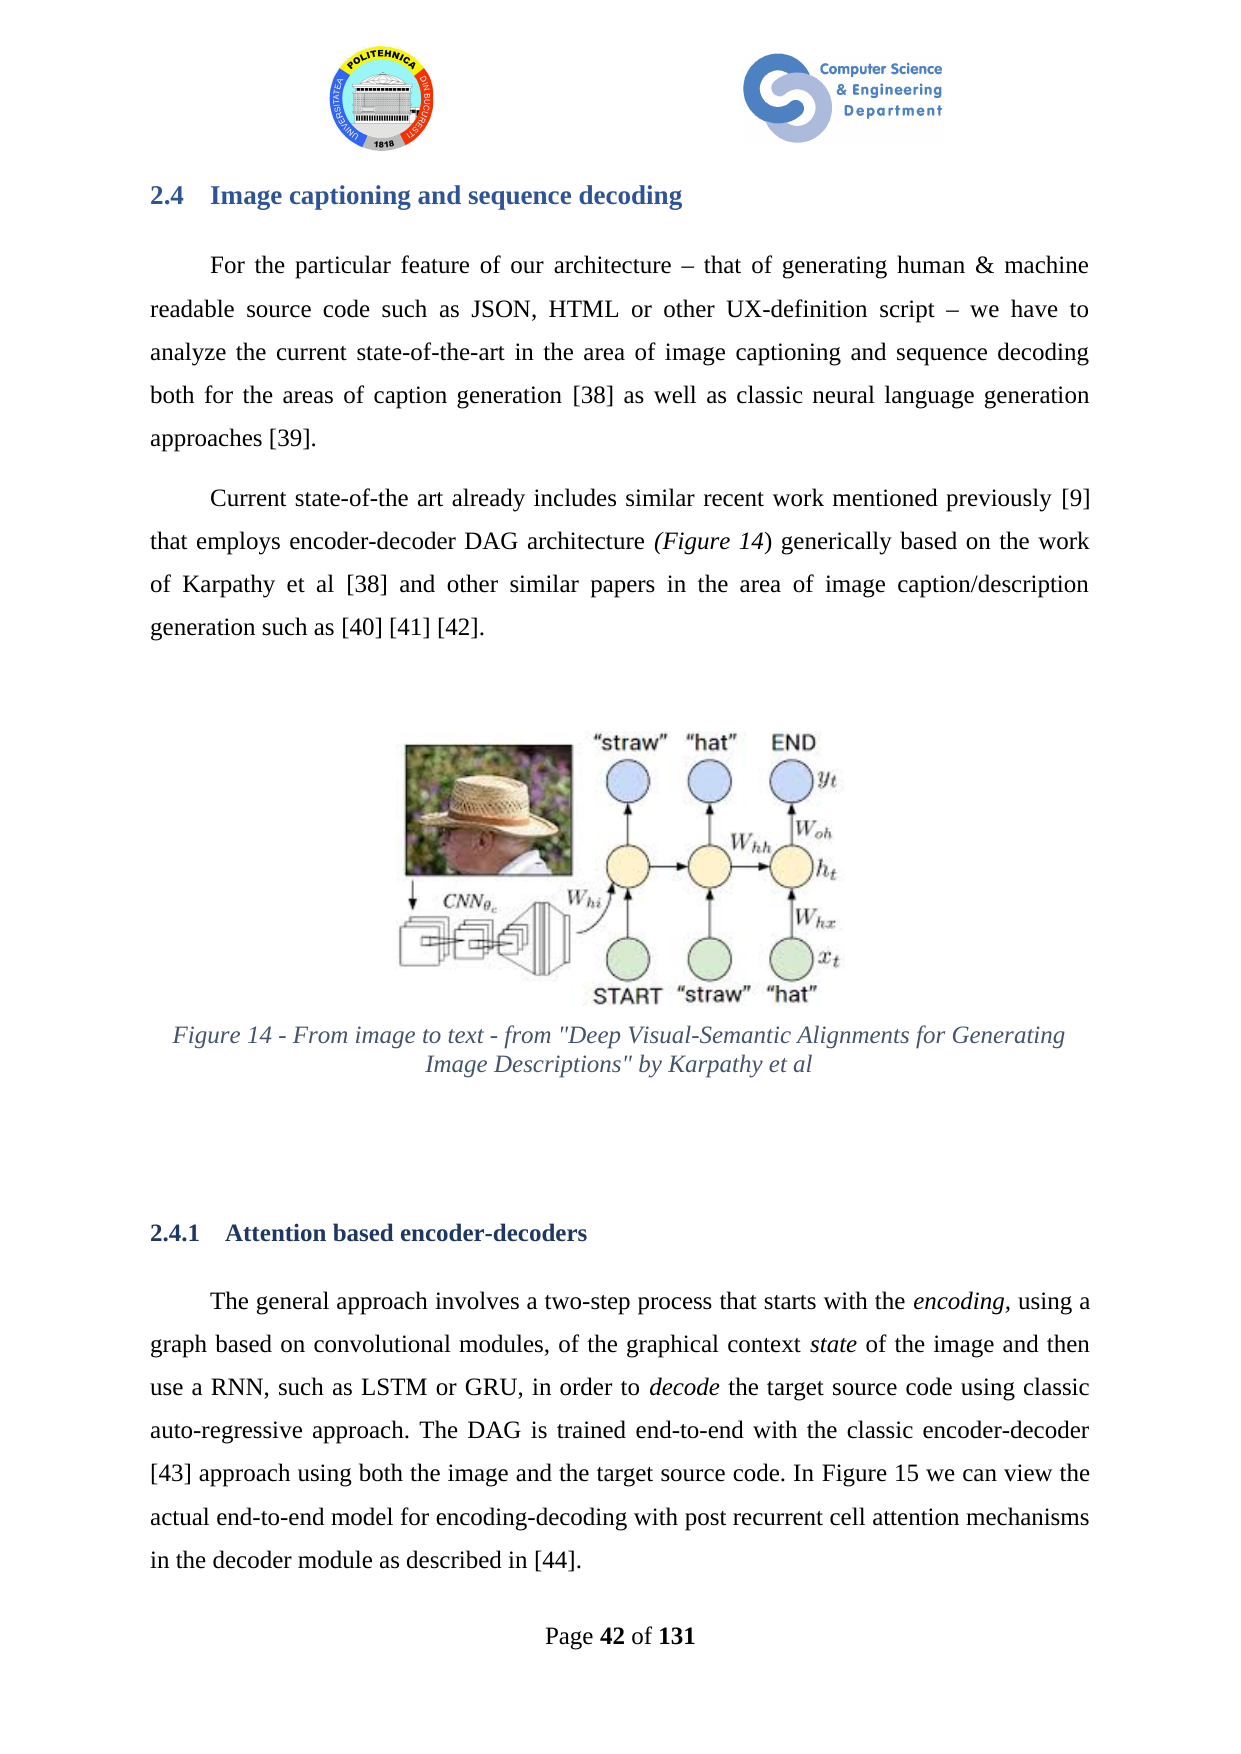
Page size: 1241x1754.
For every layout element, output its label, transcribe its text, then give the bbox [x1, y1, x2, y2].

picture [742, 53, 946, 144]
text The general approach involves a two-step process that starts with the encoding, using a graph based on convolutional modules, of the graphical context state of the image and then use a RNN, such as LSTM or GRU, in order to decode the target source code using classic auto-regressive approach. The DAG is trained end-to-end with the classic encoder-decoder [43] approach using both the image and the target source code. In Figure 15 we can view the actual end-to-end model for encoding-decoding with post recurrent cell attention mechanisms in the decoder module as described in [44]. [150, 1286, 1090, 1573]
picture [395, 731, 845, 1006]
subtitle Image captioning and sequence decoding [150, 179, 1090, 210]
text For the particular feature of our architecture – that of generating human & machine readable source code such as JSON, HTML or other UX-definition script – we have to analyze the current state-of-the-art in the area of image captioning and sequence decoding both for the areas of caption generation [38] as well as classic neural language generation approaches [39]. [150, 251, 1090, 452]
picture [329, 46, 434, 151]
table_header Figure 14 - From image to text - from "Deep Visual-Semantic Alignments for Generating Image Descriptions" by Karpathy et al [150, 732, 1090, 1098]
text Current state-of-the art already includes similar recent work mentioned previously [9] that employs encoder-decoder DAG architecture (Figure 14) generically based on the work of Karpathy et al [38] and other similar papers in the area of image caption/description generation such as [40] [41] [42]. [150, 483, 1090, 641]
subtitle Attention based encoder-decoders [150, 1218, 1090, 1247]
